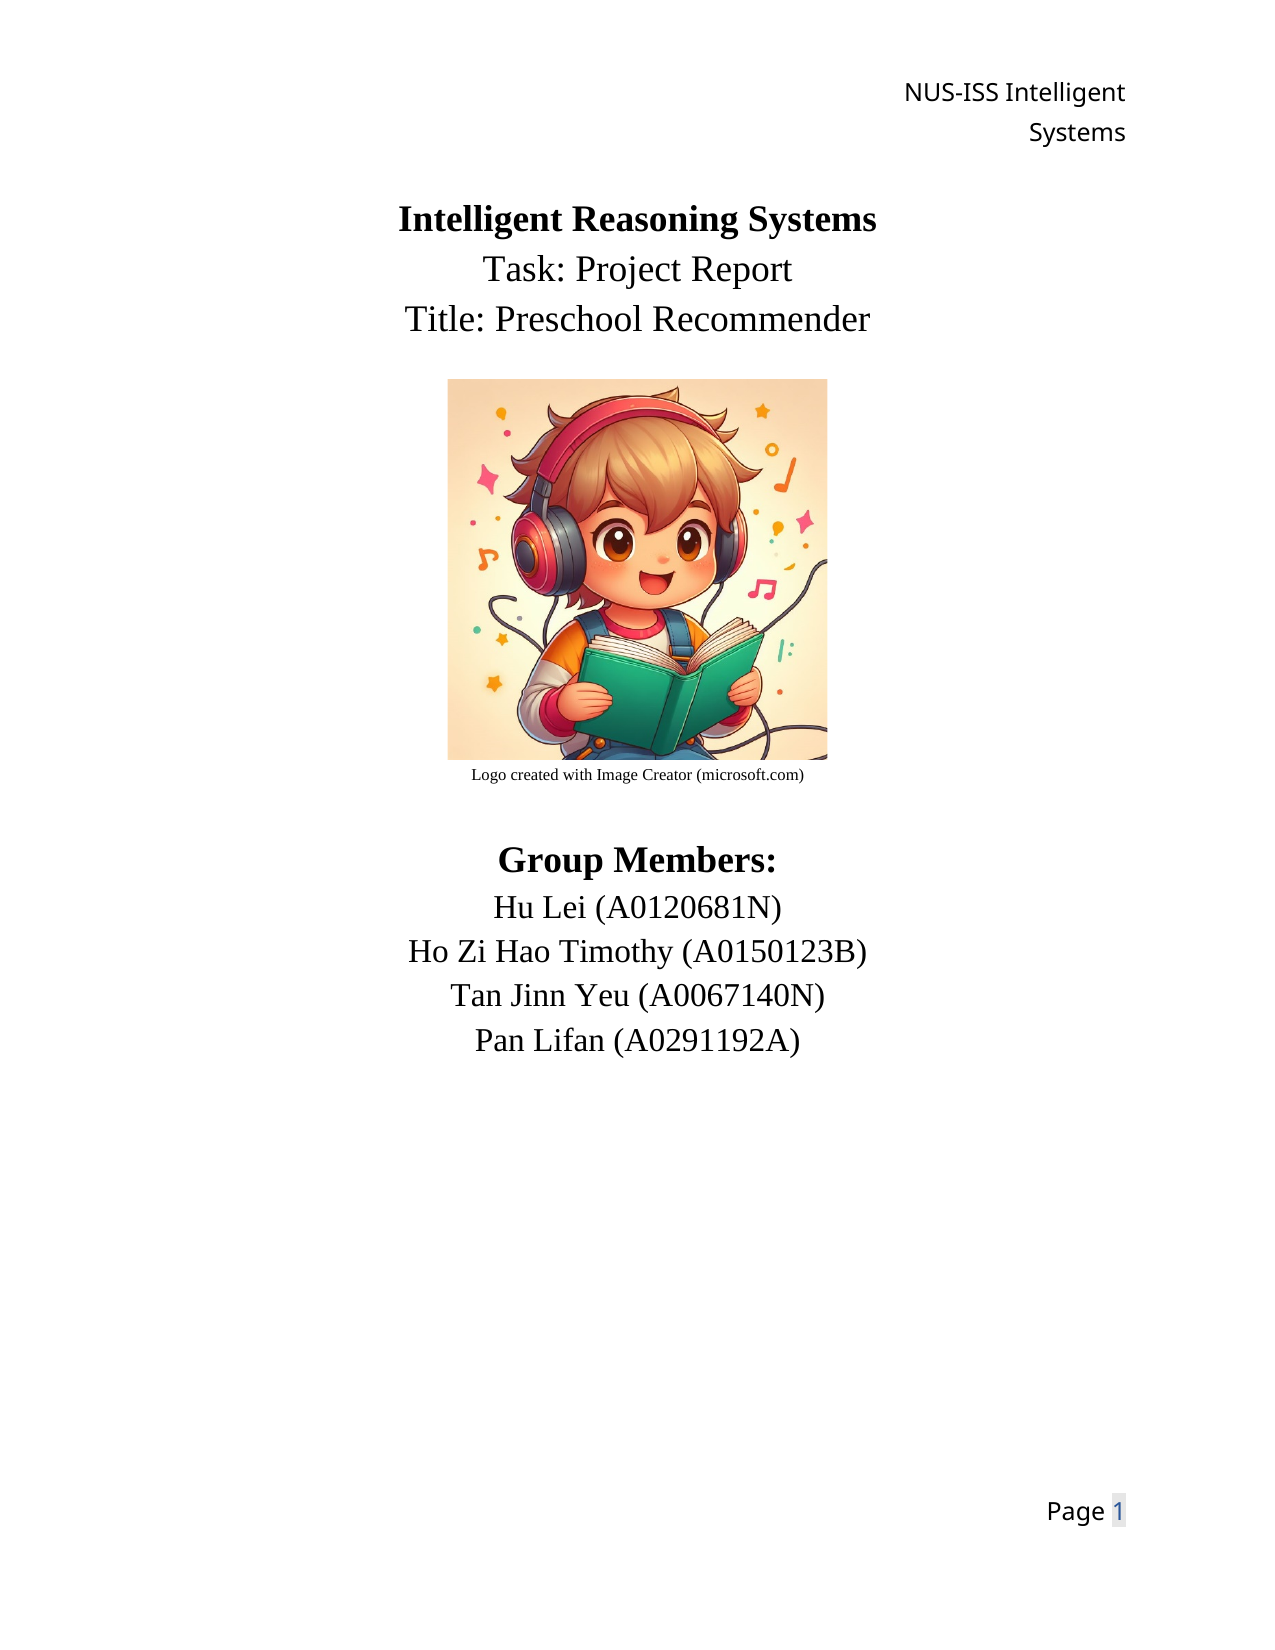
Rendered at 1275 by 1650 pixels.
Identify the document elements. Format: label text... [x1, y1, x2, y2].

text Intelligent Reasoning Systems [150, 196, 1125, 239]
text Title: Preschool Recommender [150, 296, 1125, 339]
text Task: Project Report [150, 246, 1125, 289]
text Logo created with Image Creator (microsoft.com) [150, 765, 1125, 784]
text Pan Lifan (A0291192A) [150, 1020, 1125, 1058]
text Ho Zi Hao Timothy (A0150123B) [150, 931, 1125, 970]
text Group Members: [150, 837, 1125, 880]
text Tan Jinn Yeu (A0067140N) [150, 976, 1125, 1014]
text Hu Lei (A0120681N) [150, 887, 1125, 925]
picture [447, 379, 828, 760]
